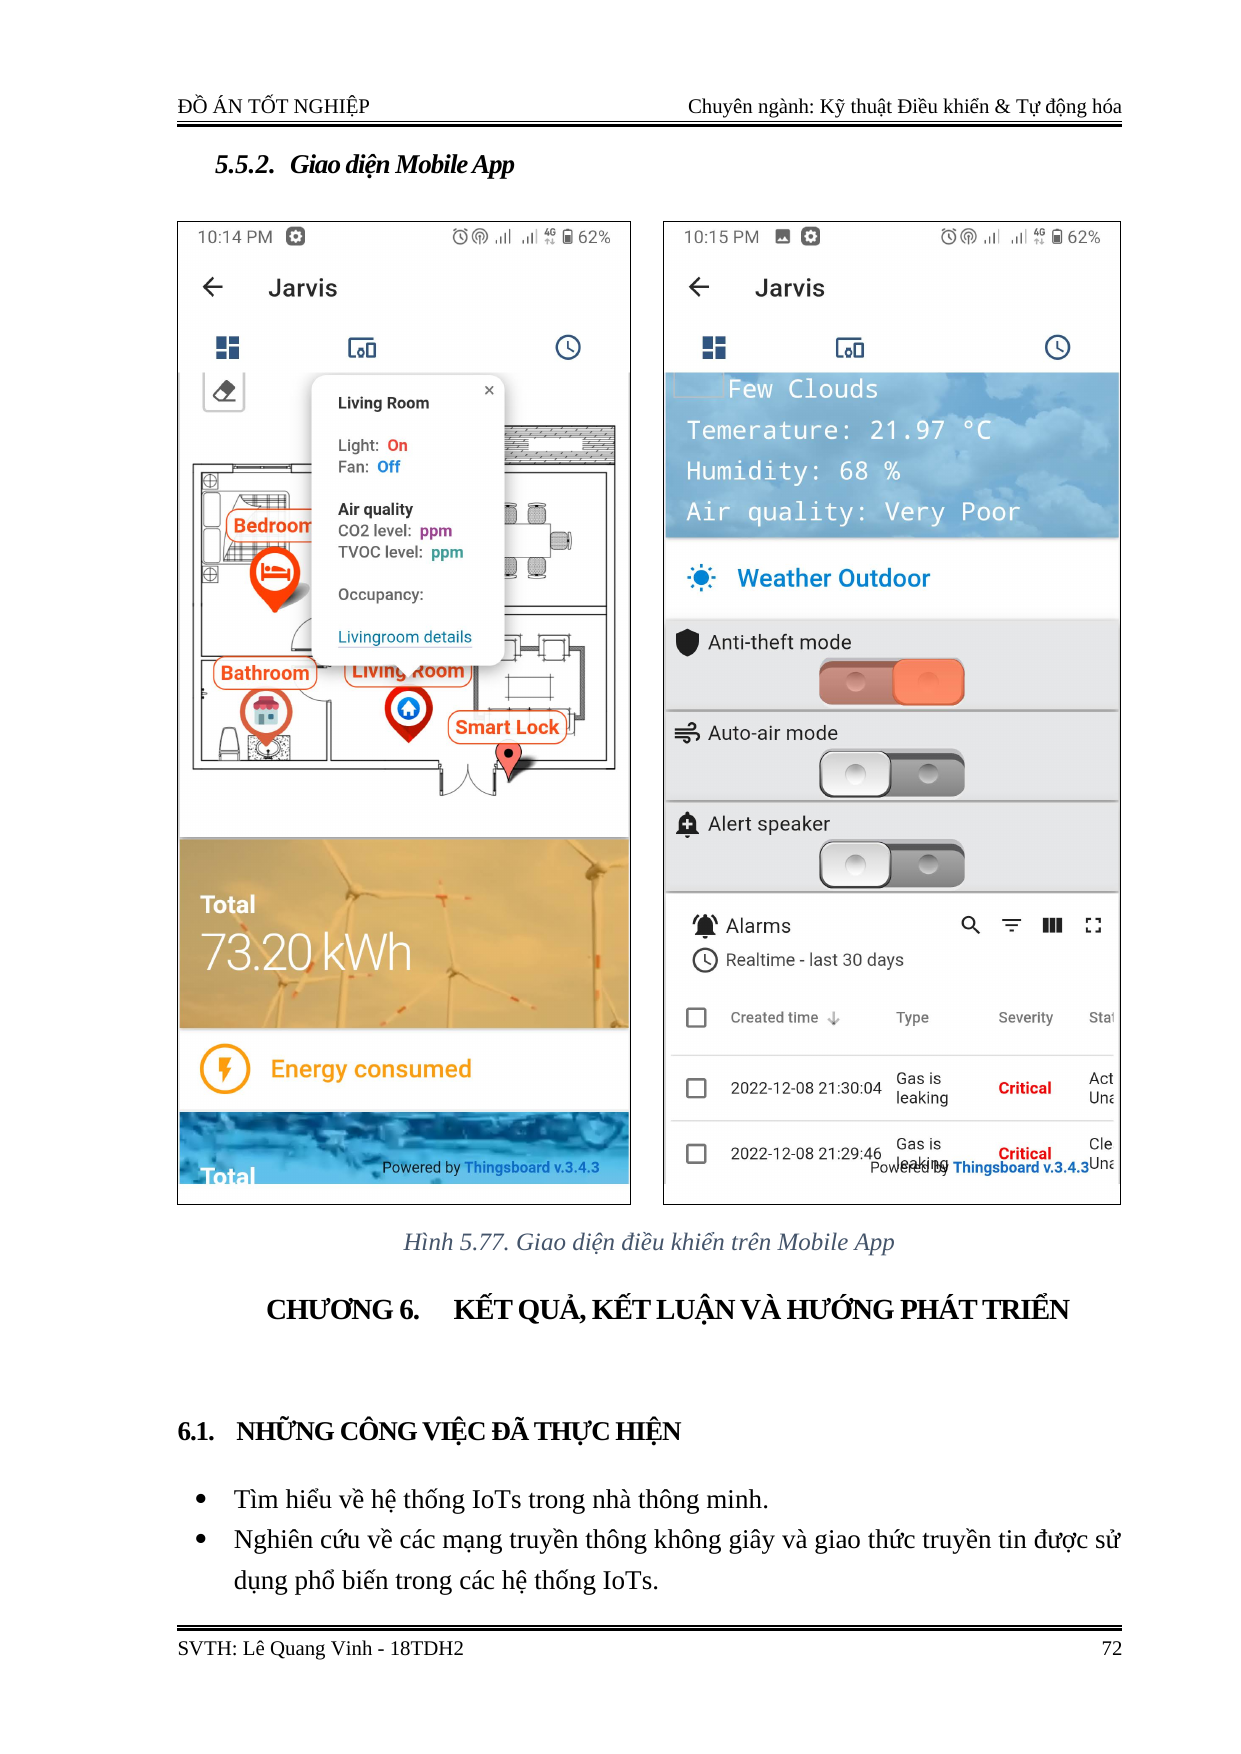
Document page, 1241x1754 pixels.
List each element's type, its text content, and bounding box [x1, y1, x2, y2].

picture [178, 222, 630, 1204]
list Nghiên cứu về các mạng truyền thông không giây và giao thức truyền tin được sử dụng phổ biến trong các hệ thống IoTs. [196, 1524, 1122, 1595]
subtitle Những công việc đã thực hiện [177, 1416, 1122, 1447]
picture [664, 222, 1120, 1204]
subtitle Giao diện Mobile App [215, 148, 1122, 179]
list Tìm hiểu về hệ thống IoTs trong nhà thông minh. [196, 1483, 1122, 1514]
